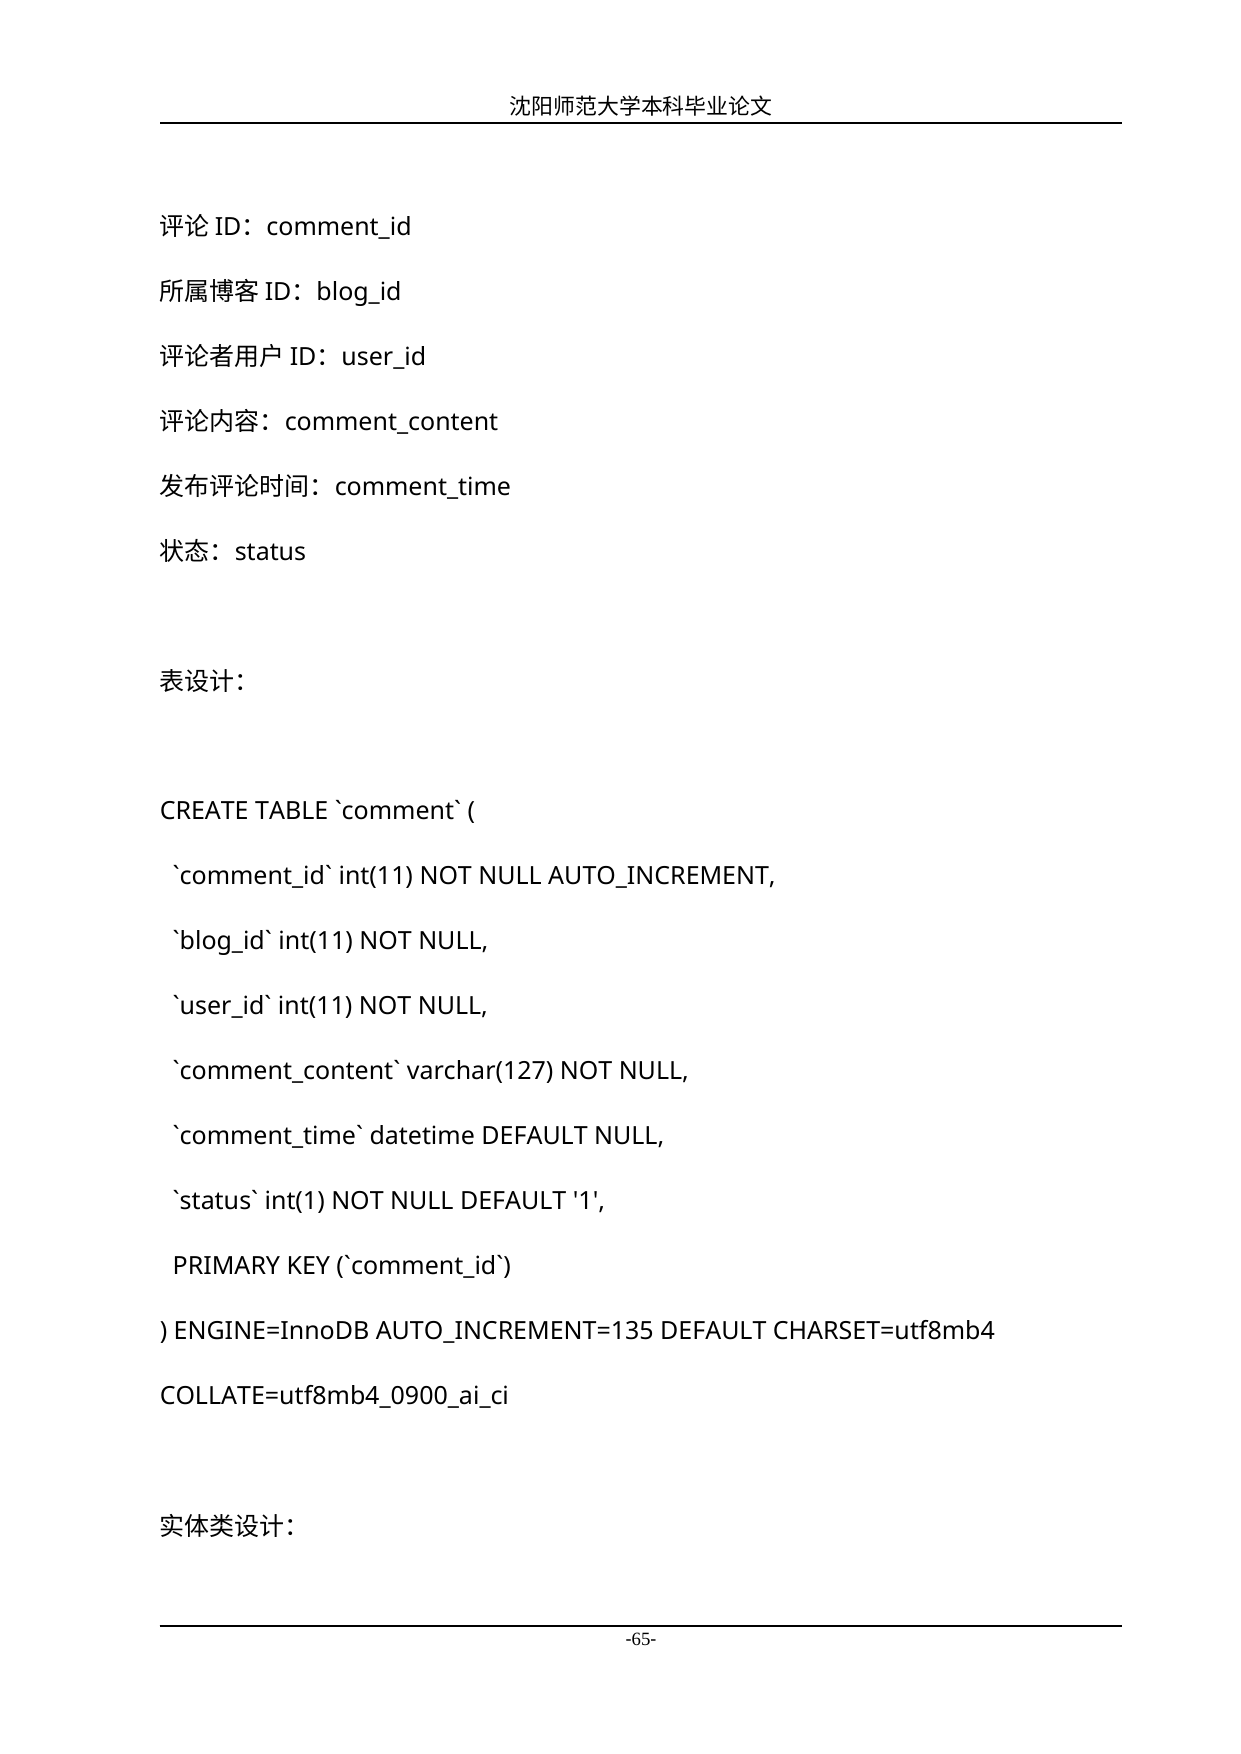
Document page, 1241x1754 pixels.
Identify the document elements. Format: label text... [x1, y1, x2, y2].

text `blog_id` int(11) NOT NULL, [159, 907, 1122, 972]
text 实体类设计： [159, 1492, 1122, 1557]
text 发布评论时间：comment_time [159, 452, 1122, 517]
text 评论者用户ID：user_id [159, 322, 1122, 387]
text `comment_content` varchar(127) NOT NULL, [159, 1037, 1122, 1102]
text CREATE TABLE `comment` ( [159, 777, 1122, 842]
text `user_id` int(11) NOT NULL, [159, 972, 1122, 1037]
text ) ENGINE=InnoDB AUTO_INCREMENT=135 DEFAULT CHARSET=utf8mb4 COLLATE=utf8mb4_0900_ai_ci [159, 1297, 1122, 1427]
text 表设计： [159, 647, 1122, 712]
text PRIMARY KEY (`comment_id`) [159, 1232, 1122, 1297]
text 评论内容：comment_content [159, 387, 1122, 452]
text 评论ID：comment_id [159, 192, 1122, 257]
text 状态：status [159, 517, 1122, 582]
text `status` int(1) NOT NULL DEFAULT '1', [159, 1167, 1122, 1232]
text 所属博客ID：blog_id [159, 257, 1122, 322]
text `comment_id` int(11) NOT NULL AUTO_INCREMENT, [159, 842, 1122, 907]
text `comment_time` datetime DEFAULT NULL, [159, 1102, 1122, 1167]
